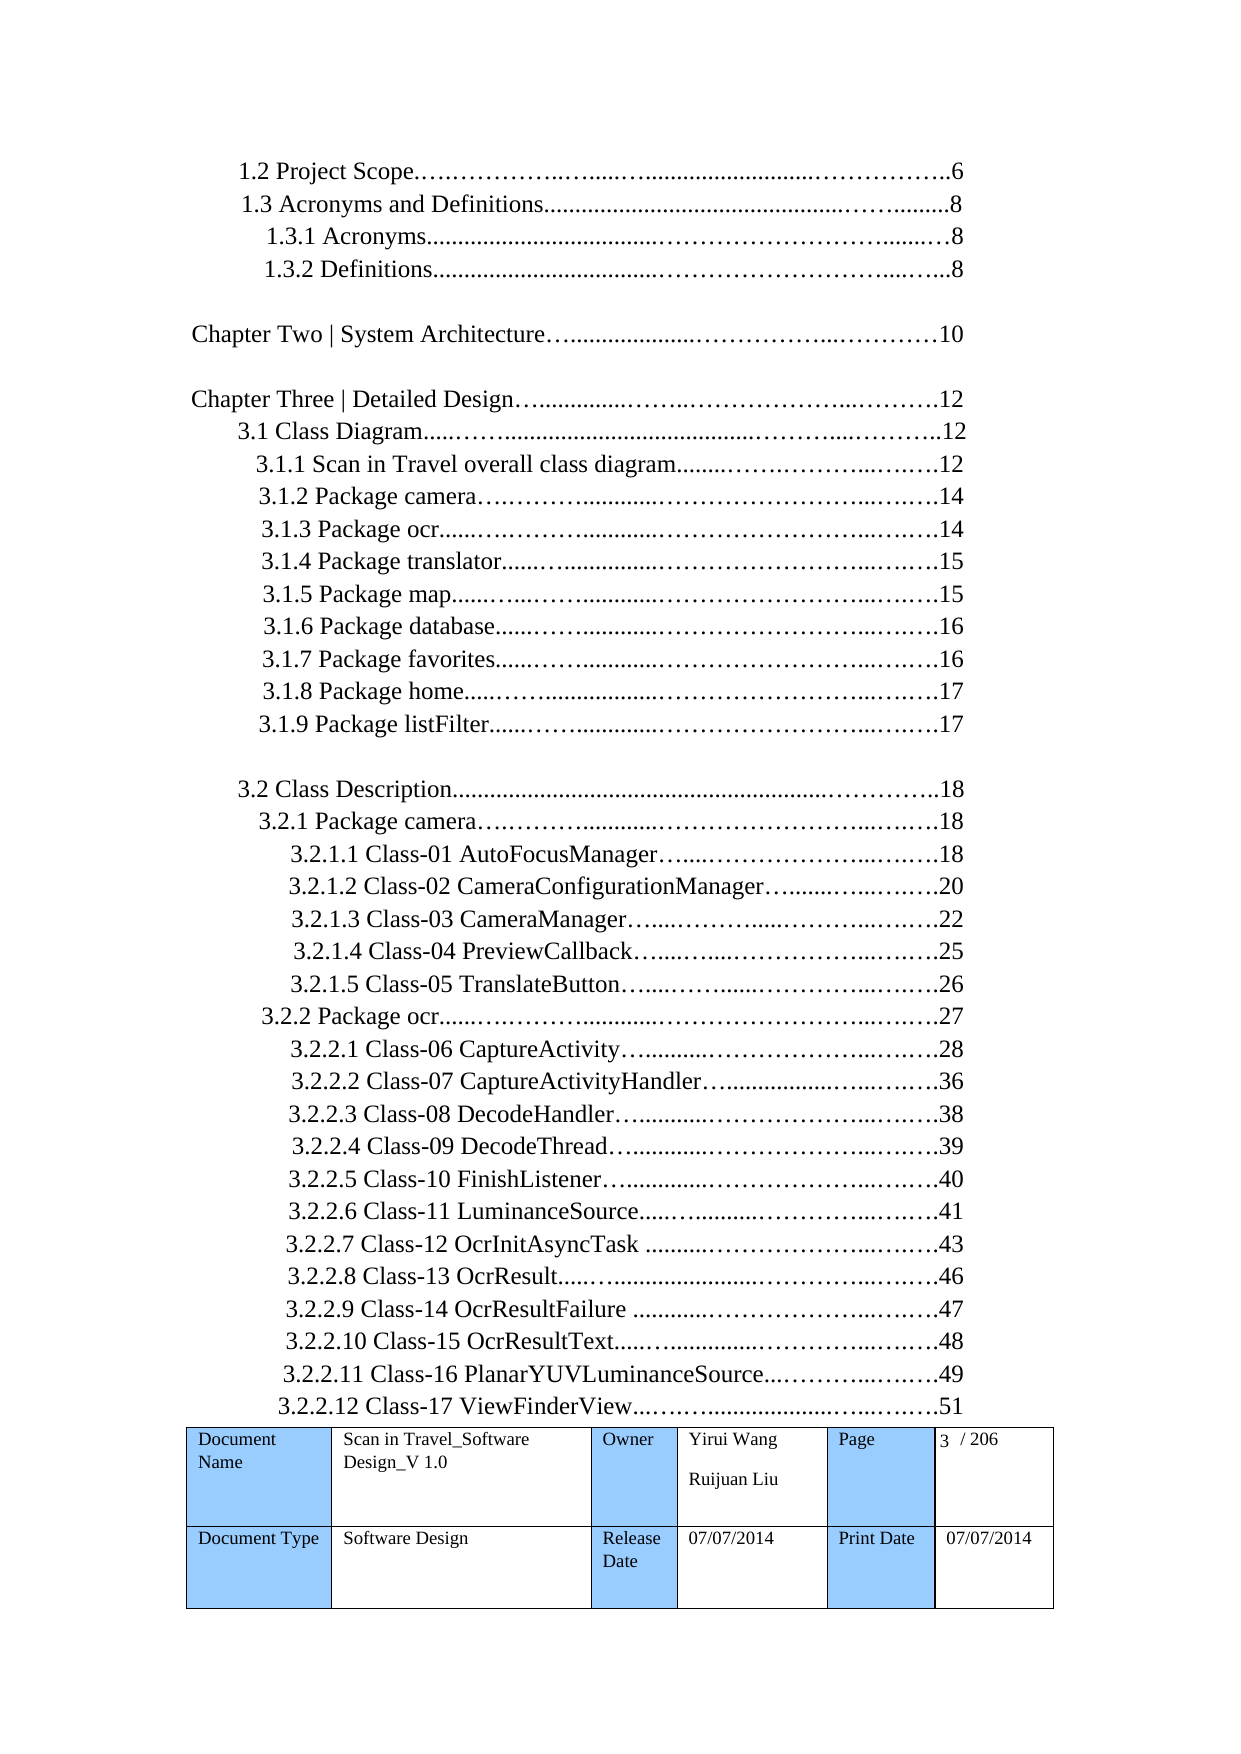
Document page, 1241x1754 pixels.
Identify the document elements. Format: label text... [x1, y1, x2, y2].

text 3.1 Class Diagram.....……........................................………....………..12 [187, 414, 1053, 447]
text 3.2.2.12 Class-17 ViewFinderView...….…....................…...….….51 [187, 1389, 964, 1422]
text 3.2 Class Description............................................................…………..18 [187, 772, 1053, 804]
text 3.2.1.5 Class-05 TranslateButton…....……......…………...….….26 [187, 967, 964, 999]
text 3.2.1 Package camera….………............……………………...….….18 [187, 804, 964, 837]
text 3.2.2 Package ocr......….………............……………………...….….27 [187, 999, 964, 1032]
text 3.1.4 Package translator......…...............……………………...….….15 [187, 544, 964, 577]
text 3.2.2.1 Class-06 CaptureActivity…..........………………...….….28 [187, 1032, 964, 1064]
text 3.1.9 Package listFilter......…….............……………………...….….17 [187, 707, 964, 739]
text Chapter Three | Detailed Design…..............……..………………...……….12 [187, 382, 964, 414]
text 3.1.3 Package ocr......….………............……………………...….….14 [187, 512, 964, 544]
text 3.2.1.2 Class-02 CameraConfigurationManager….......…...….….20 [187, 869, 964, 902]
text 3.2.2.5 Class-10 FinishListener….............………………...….….40 [187, 1162, 964, 1194]
text 3.1.2 Package camera….………............……………………...….….14 [187, 479, 964, 512]
text 3.1.7 Package favorites......……............……………………...….….16 [187, 642, 964, 674]
text 3.1.1 Scan in Travel overall class diagram........…….………...….….12 [187, 447, 964, 479]
text 3.1.6 Package database......……............……………………...….….16 [187, 609, 964, 642]
text 3.2.2.3 Class-08 DecodeHandler…...........………………...….….38 [187, 1097, 964, 1129]
text 3.2.2.2 Class-07 CaptureActivityHandler….................…...….….36 [187, 1064, 964, 1097]
text 1.3.2 Definitions....................................………………………....…...8 [166, 252, 964, 284]
text 3.2.2.7 Class-12 OcrInitAsyncTask ..........………………...….….43 [187, 1227, 964, 1259]
text 3.2.2.10 Class-15 OcrResultText.....…..............…………...….….48 [187, 1324, 964, 1357]
text 3.2.1.4 Class-04 PreviewCallback…....…....……………...….….25 [187, 934, 964, 967]
text 1.2 Project Scope.….…………..….....…...........................……………..6 [166, 154, 964, 187]
text 3.2.2.4 Class-09 DecodeThread…............………………...….….39 [187, 1129, 964, 1162]
text 3.2.1.1 Class-01 AutoFocusManager…....………………...….….18 [187, 837, 964, 869]
text 1.3.1 Acronyms.....................................……………………….......…8 [166, 219, 964, 252]
text 3.2.2.9 Class-14 OcrResultFailure ............………………...….….47 [187, 1292, 964, 1324]
text 3.1.8 Package home.....……..................……………………...….….17 [187, 674, 964, 707]
text Chapter Two | System Architecture…....................……………...…………10 [187, 317, 964, 349]
text 1.3 Acronyms and Definitions................................................…….........8 [166, 187, 1053, 219]
text 3.2.1.3 Class-03 CameraManager…....……….....………...….….22 [187, 902, 964, 934]
text 3.2.2.6 Class-11 LuminanceSource.....…..........…………...….….41 [187, 1194, 964, 1227]
text 3.2.2.11 Class-16 PlanarYUVLuminanceSource...………...….….49 [187, 1357, 964, 1389]
text 3.2.2.8 Class-13 OcrResult.....….......................…………...….….46 [187, 1259, 964, 1292]
text 3.1.5 Package map......…...……............……………………...….….15 [187, 577, 964, 609]
